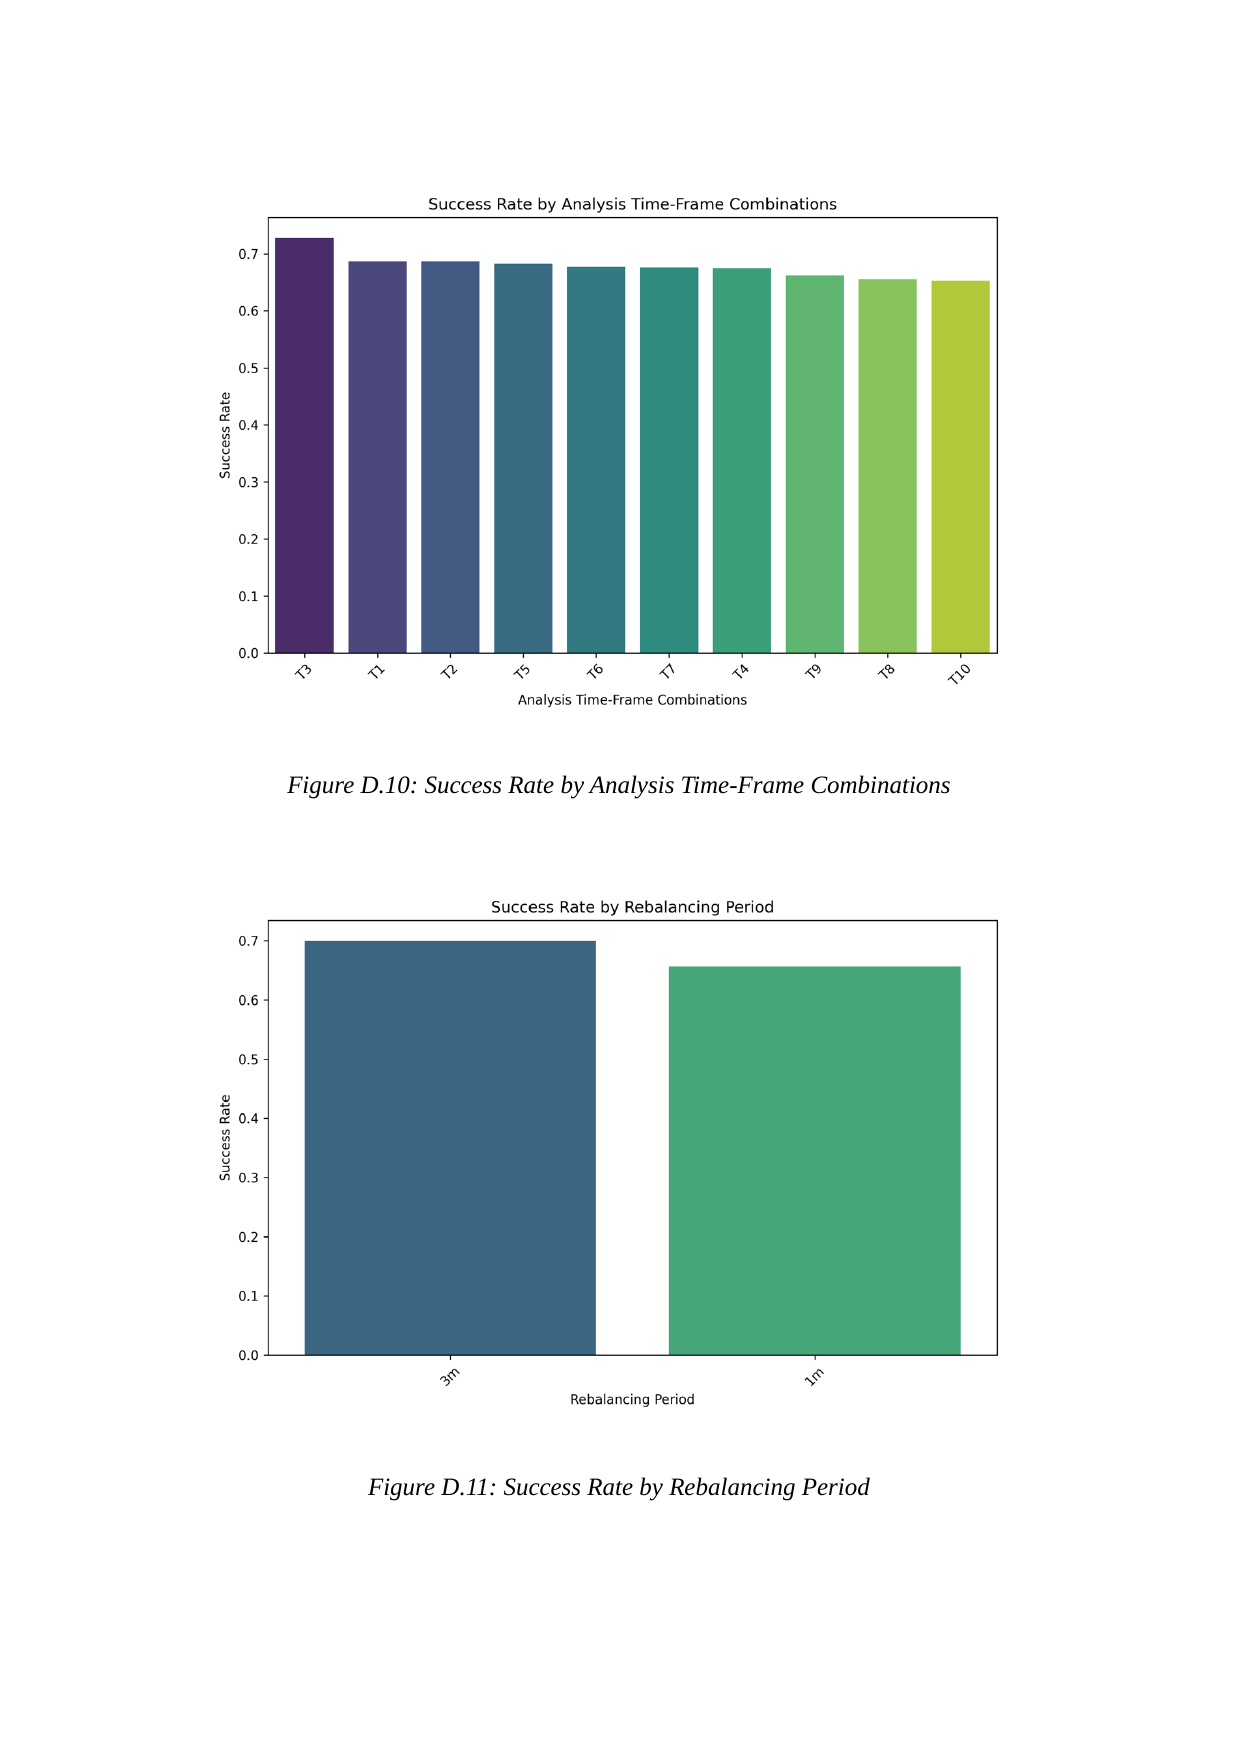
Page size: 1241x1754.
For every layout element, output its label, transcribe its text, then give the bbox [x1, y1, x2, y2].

text Figure D.10: Success Rate by Analysis Time-Frame Combinations [150, 770, 1090, 798]
picture [150, 852, 1091, 1417]
text Figure D.11: Success Rate by Rebalancing Period [150, 1472, 1090, 1501]
picture [150, 150, 1091, 715]
